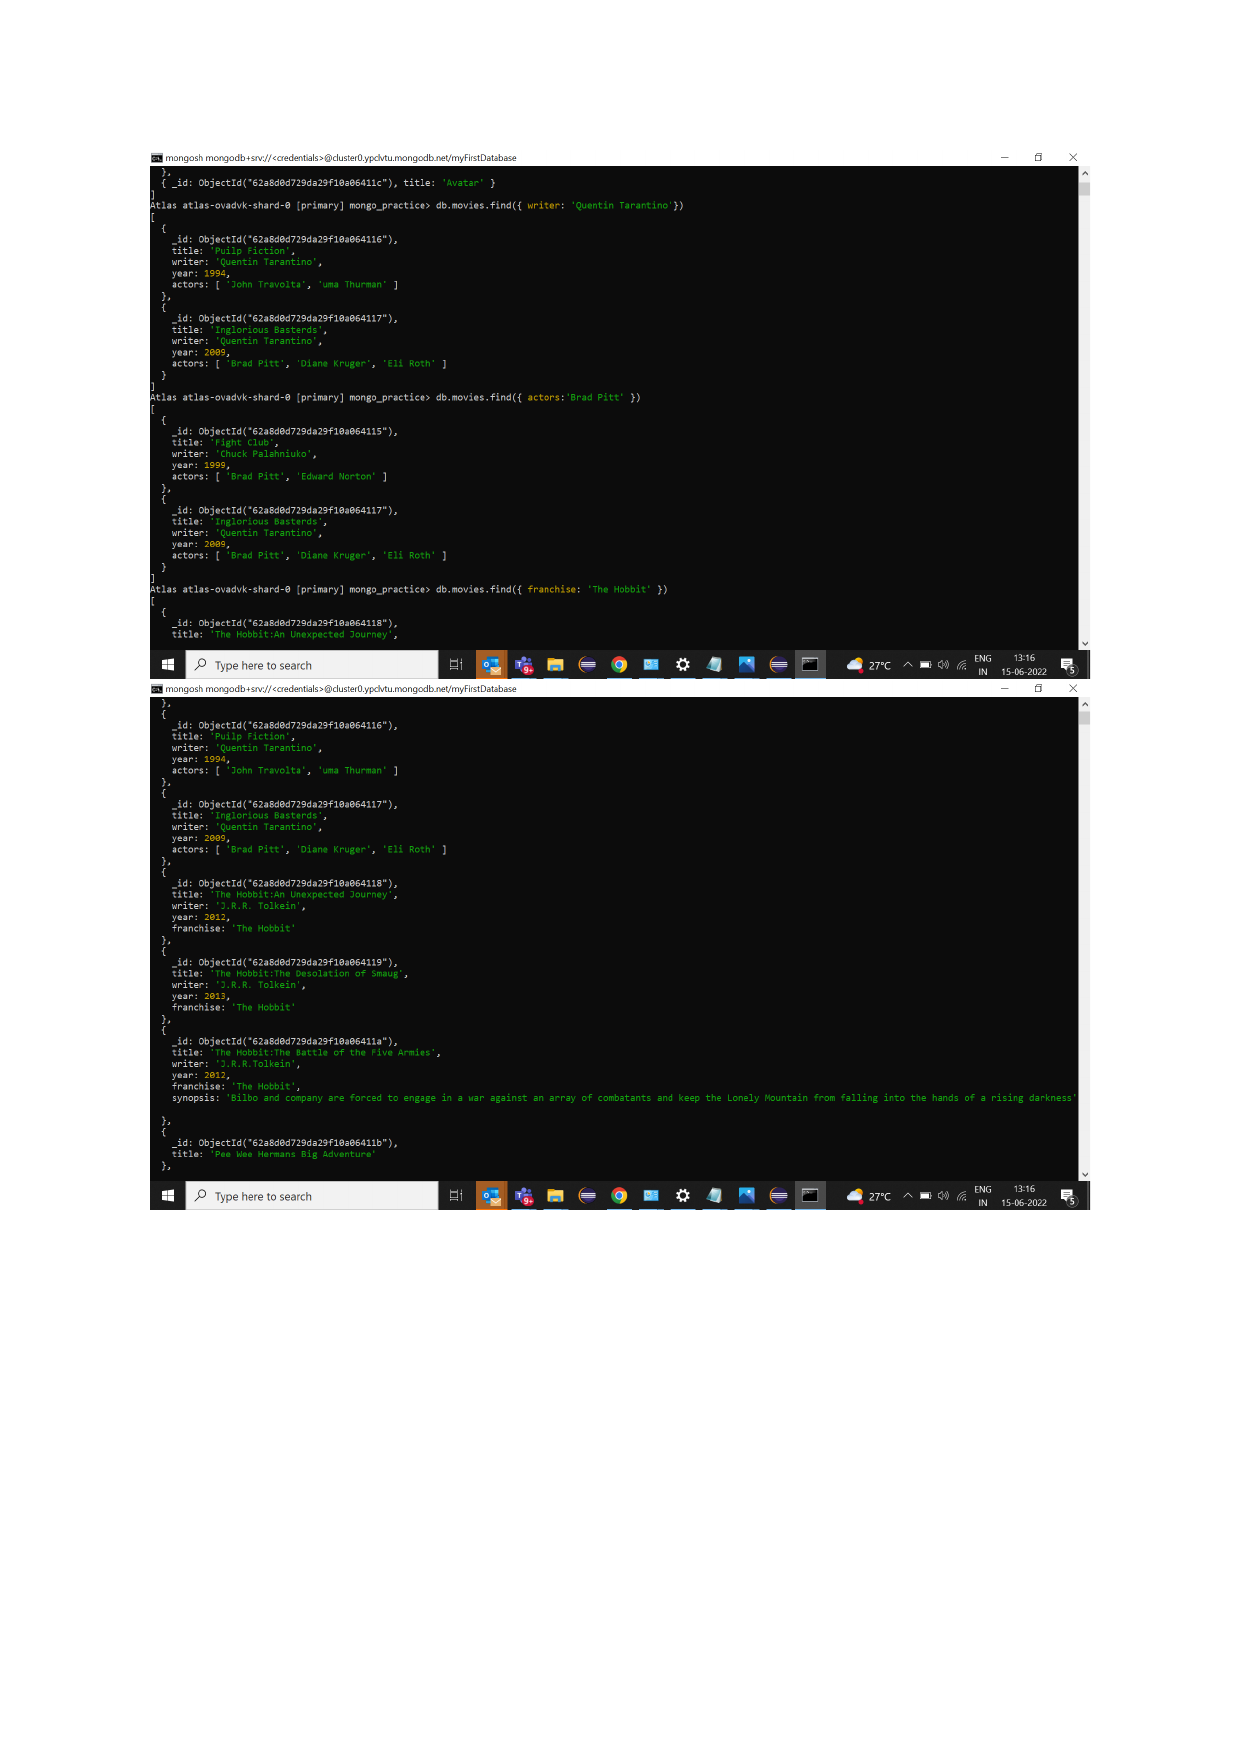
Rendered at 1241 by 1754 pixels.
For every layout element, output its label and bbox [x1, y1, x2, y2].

picture [150, 681, 1091, 1210]
picture [150, 150, 1091, 679]
